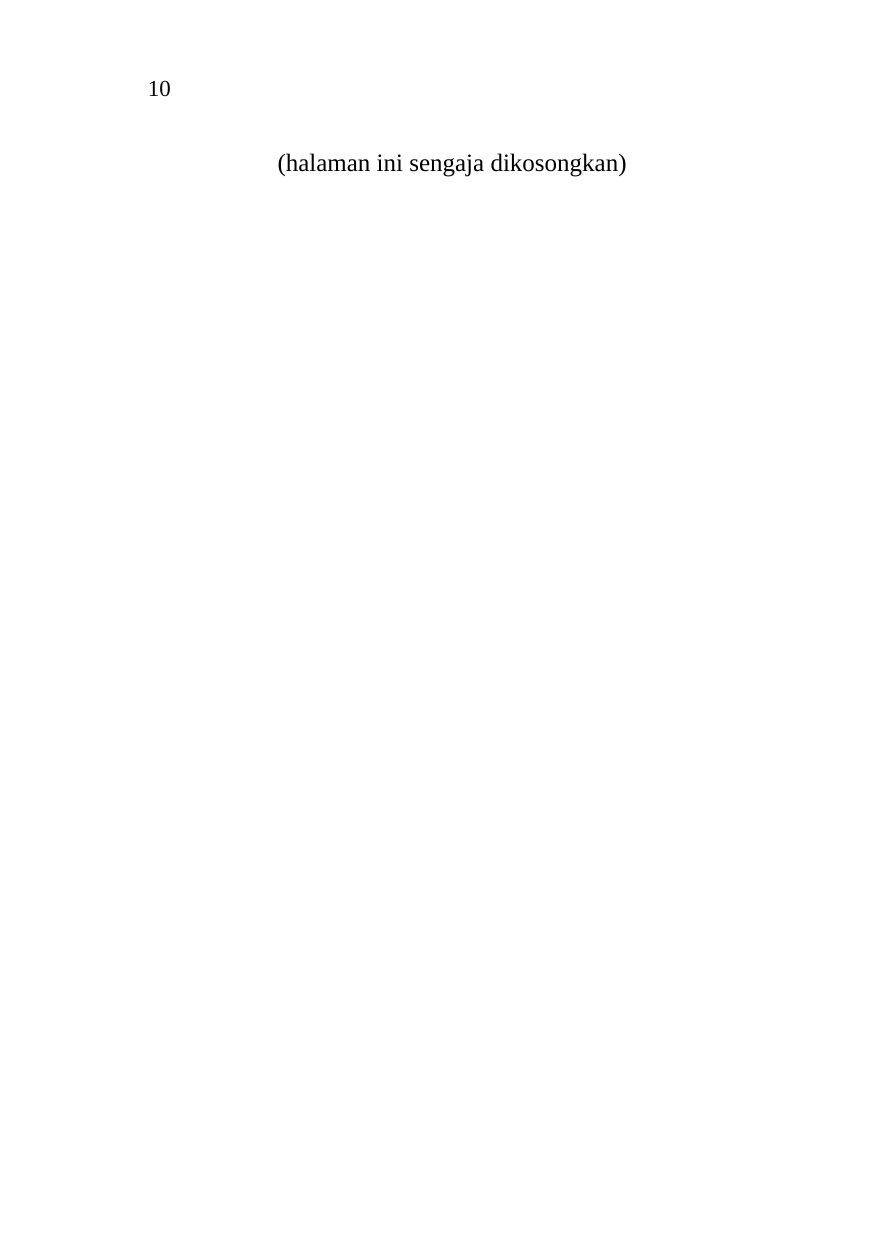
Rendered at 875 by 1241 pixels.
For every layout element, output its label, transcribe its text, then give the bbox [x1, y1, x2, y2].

text (halaman ini sengaja dikosongkan) [148, 148, 756, 176]
